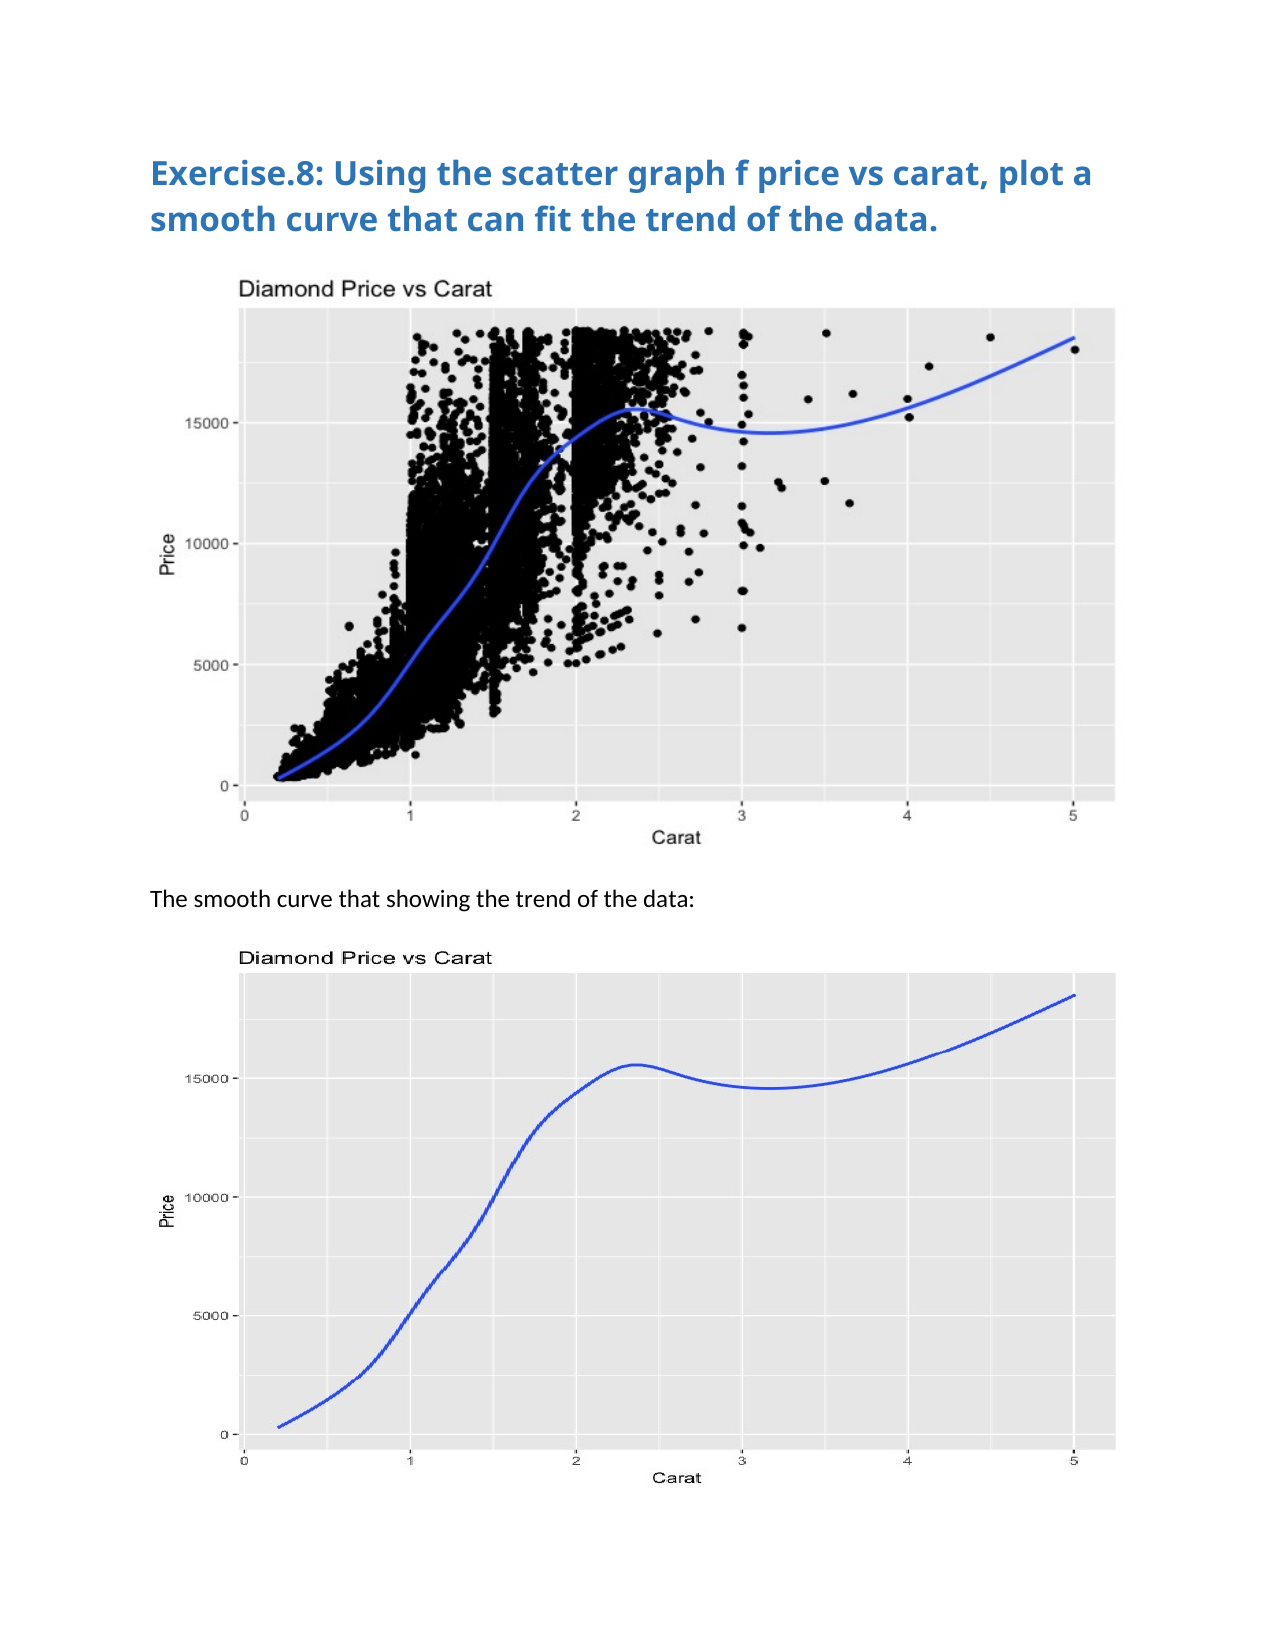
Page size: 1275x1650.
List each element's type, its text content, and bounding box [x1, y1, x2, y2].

subtitle Exercise.8: Using the scatter graph f price vs carat, plot a smooth curve that can fit the trend of the data. [150, 150, 1125, 241]
picture [150, 271, 1125, 853]
picture [150, 944, 1125, 1489]
text The smooth curve that showing the trend of the data: [150, 883, 1125, 914]
